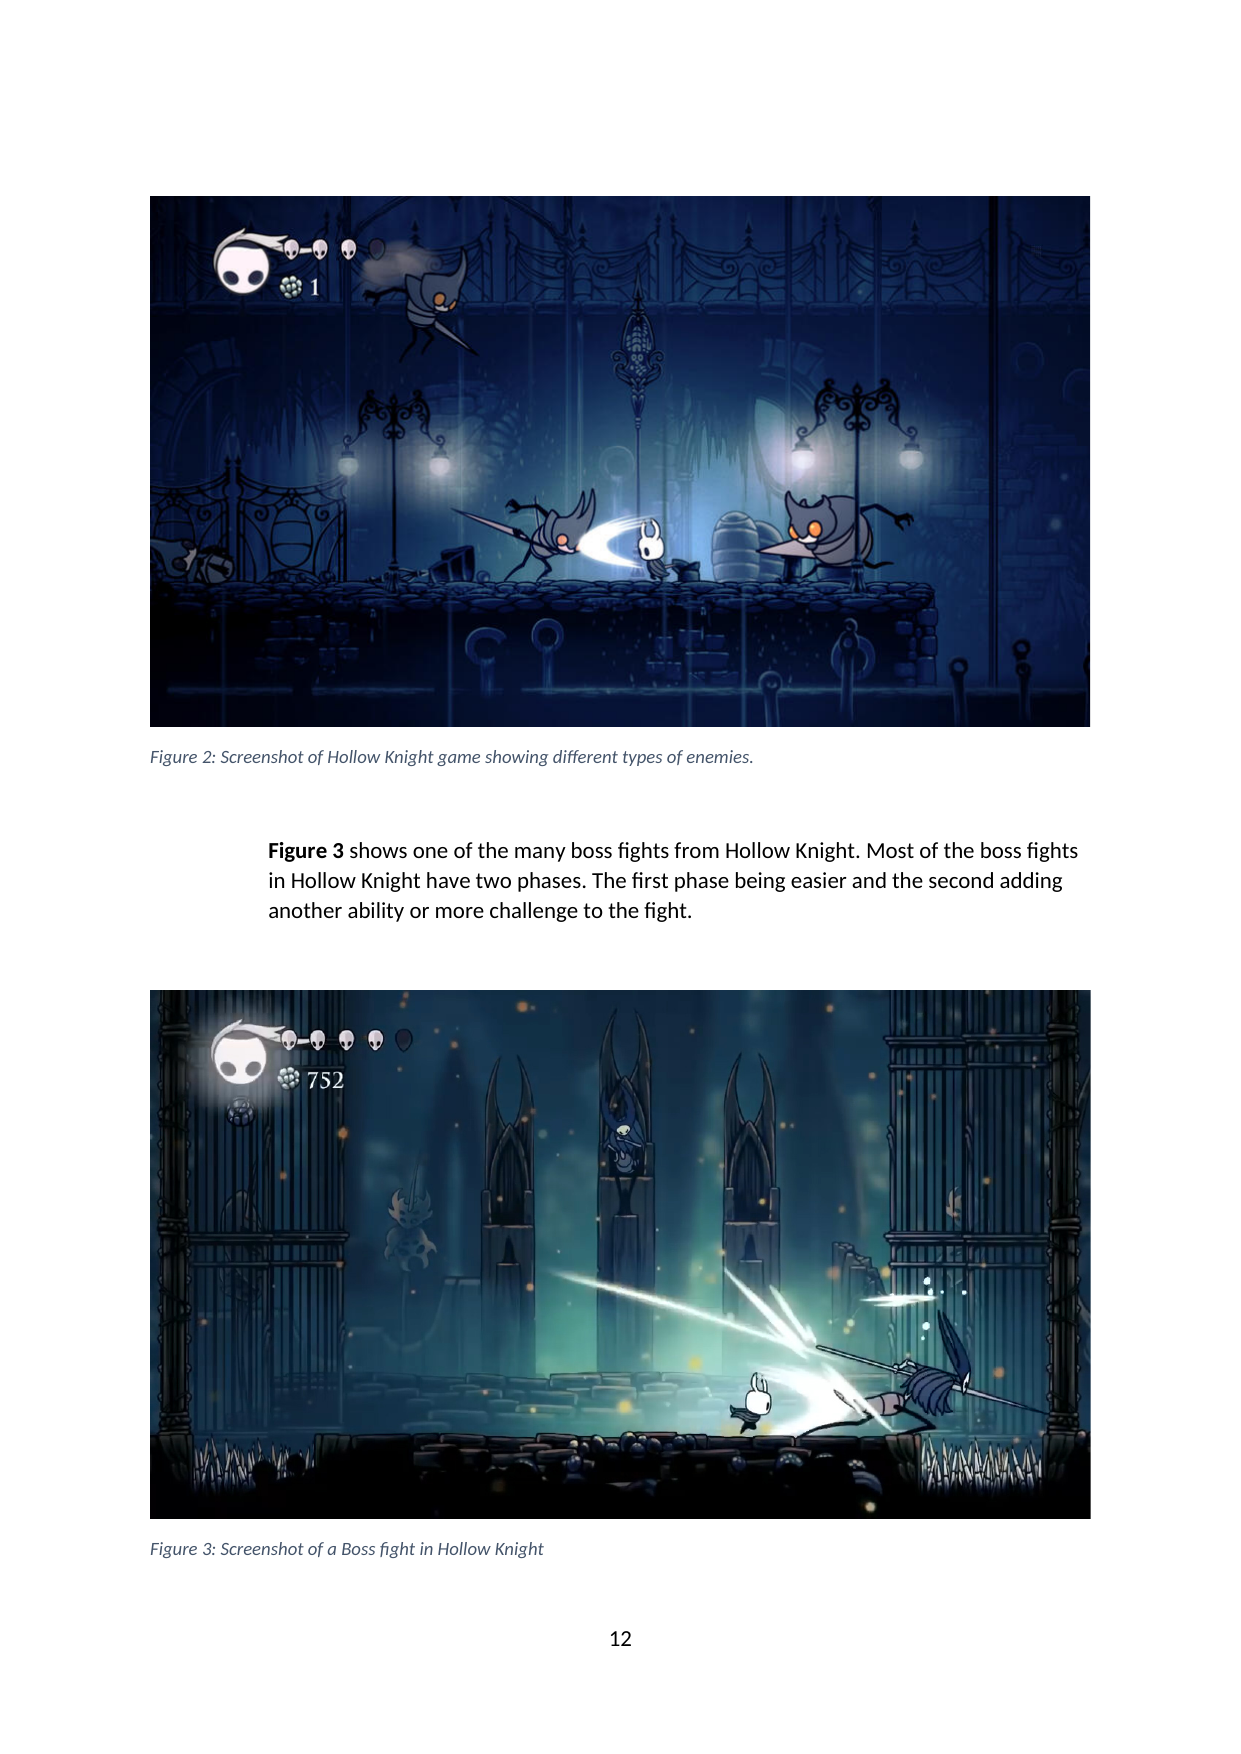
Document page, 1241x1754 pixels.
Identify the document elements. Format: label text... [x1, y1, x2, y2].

picture [150, 196, 1091, 727]
text Figure 3 shows one of the many boss fights from Hollow Knight. Most of the boss fights in Hollow Knight have two phases. The first phase being easier and the second adding another ability or more challenge to the fight. [268, 836, 1090, 924]
picture [150, 990, 1091, 1519]
text Figure 3: Screenshot of a Boss fight in Hollow Knight [150, 1537, 1090, 1560]
text Figure 2: Screenshot of Hollow Knight game showing different types of enemies. [150, 745, 1090, 768]
